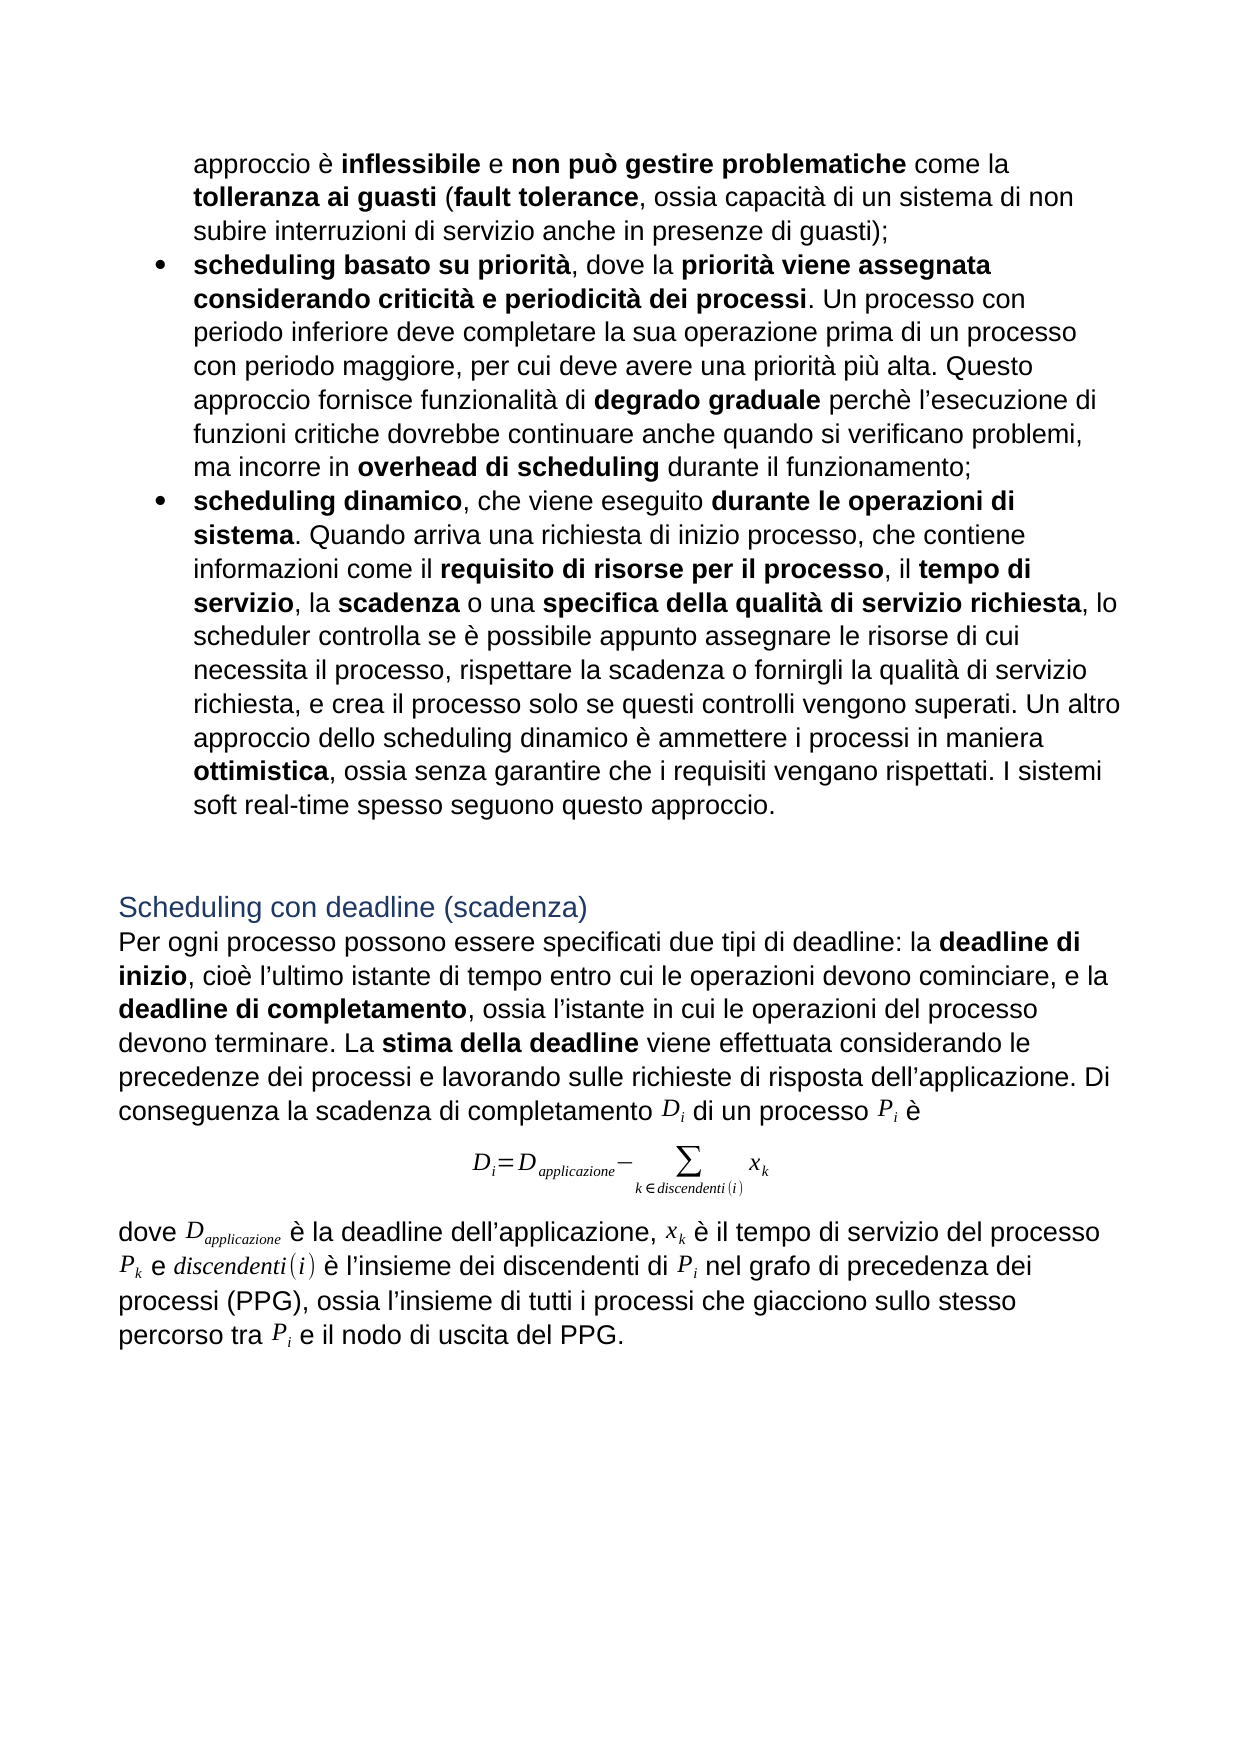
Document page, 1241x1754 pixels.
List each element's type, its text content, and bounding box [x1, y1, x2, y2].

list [156, 148, 1122, 246]
text dove è la deadline dell’applicazione, è il tempo di servizio del processo e è l’insieme dei discendenti di nel grafo di precedenza dei processi (PPG), ossia l’insieme di tutti i processi che giacciono sullo stesso percorso tra e il nodo di uscita del PPG. [118, 1216, 1122, 1350]
list scheduling dinamico, che viene eseguito durante le operazioni di sistema. Quando arriva una richiesta di inizio processo, che contiene informazioni come il requisito di risorse per il processo, il tempo di servizio, la scadenza o una specifica della qualità di servizio richiesta, lo scheduler controlla se è possibile appunto assegnare le risorse di cui necessita il processo, rispettare la scadenza o fornirgli la qualità di servizio richiesta, e crea il processo solo se questi controlli vengono superati. Un altro approccio dello scheduling dinamico è ammettere i processi in maniera ottimistica, ossia senza garantire che i requisiti vengano rispettati. I sistemi soft real-time spesso seguono questo approccio. [156, 485, 1122, 820]
subtitle Scheduling con deadline (scadenza) [118, 890, 1122, 923]
list scheduling basato su priorità, dove la priorità viene assegnata considerando criticità e periodicità dei processi. Un processo con periodo inferiore deve completare la sua operazione prima di un processo con periodo maggiore, per cui deve avere una priorità più alta. Questo approccio fornisce funzionalità di degrado graduale perchè l’esecuzione di funzioni critiche dovrebbe continuare anche quando si verificano problemi, ma incorre in overhead di scheduling durante il funzionamento; [156, 249, 1122, 483]
text Per ogni processo possono essere specificati due tipi di deadline: la deadline di inizio, cioè l’ultimo istante di tempo entro cui le operazioni devono cominciare, e la deadline di completamento, ossia l’istante in cui le operazioni del processo devono terminare. La stima della deadline viene effettuata considerando le precedenze dei processi e lavorando sulle richieste di risposta dell’applicazione. Di conseguenza la scadenza di completamento di un processo è [118, 926, 1122, 1126]
